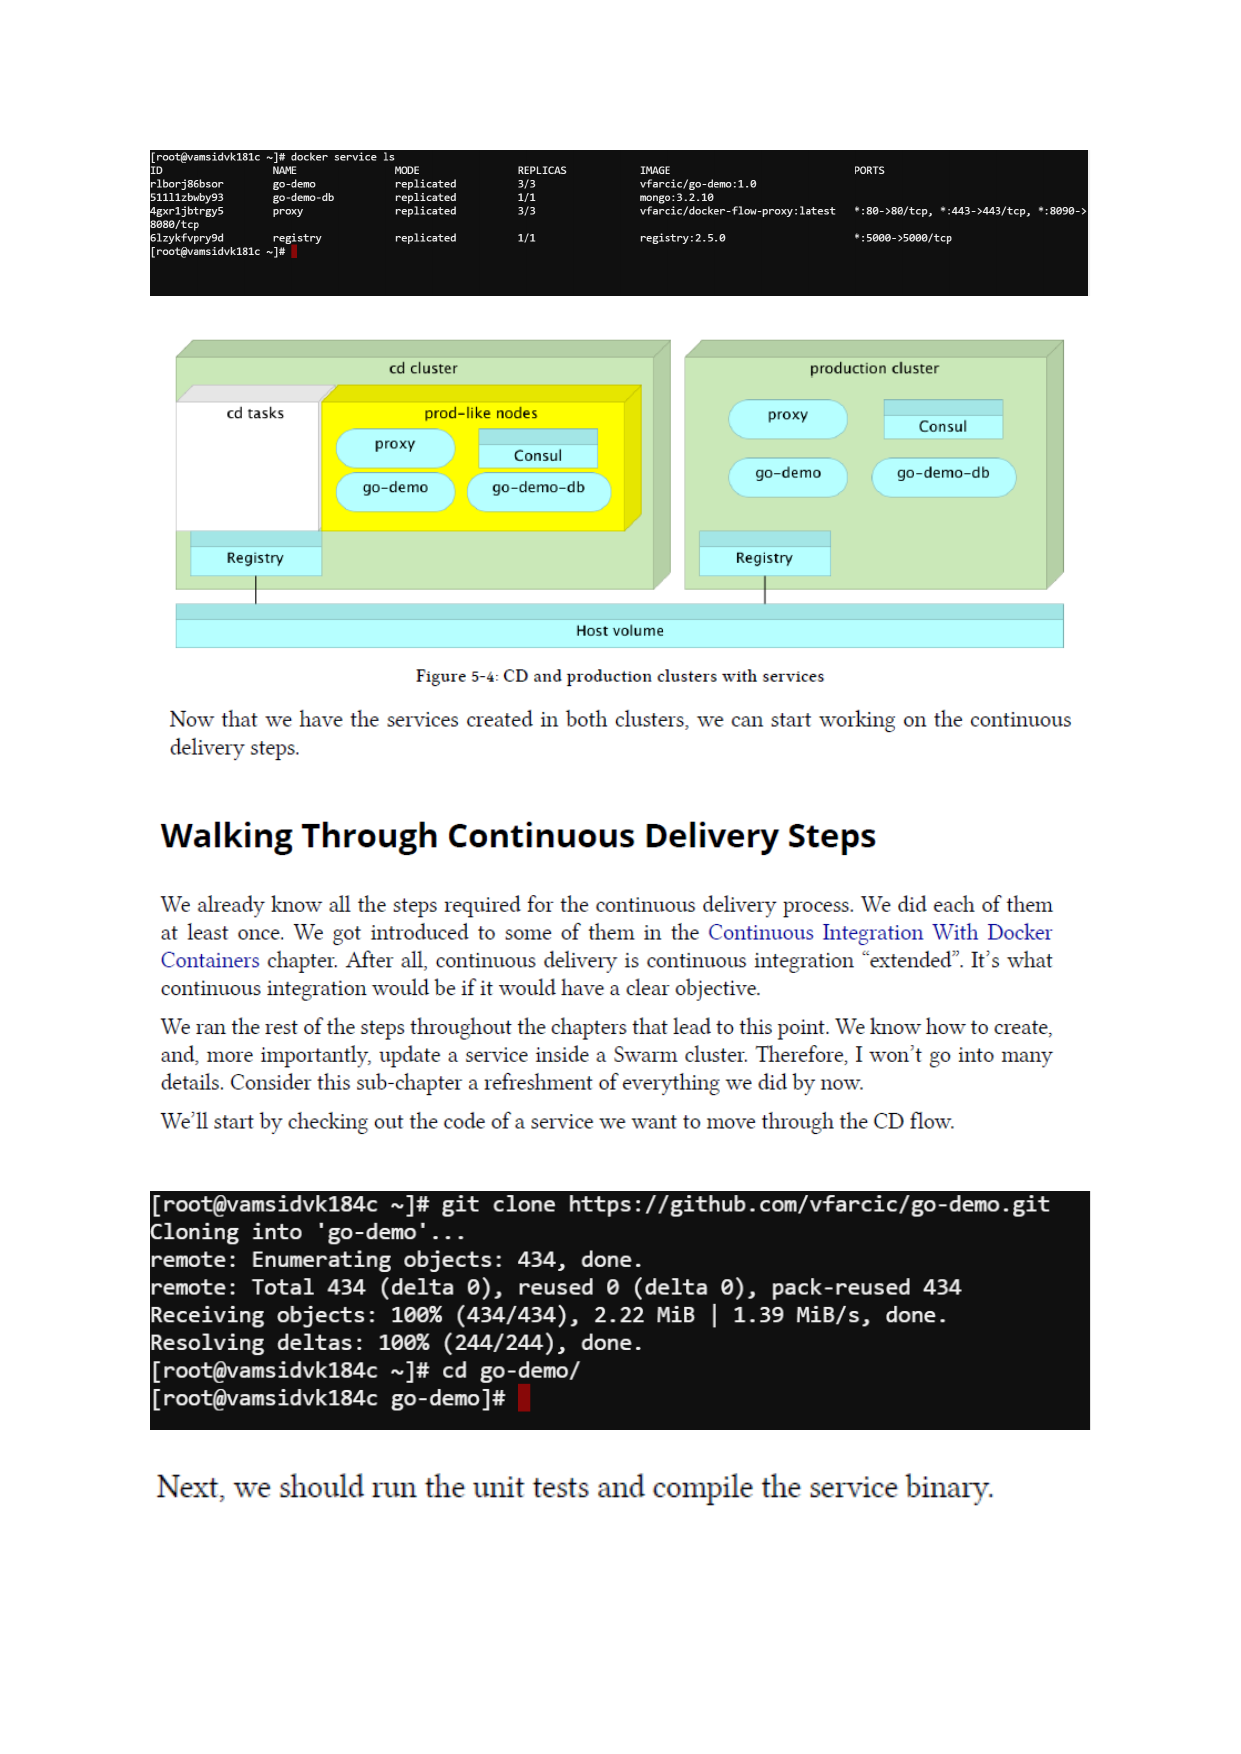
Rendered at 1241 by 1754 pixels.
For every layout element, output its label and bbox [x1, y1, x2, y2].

picture [150, 314, 1091, 786]
picture [150, 150, 1091, 296]
picture [150, 1448, 1011, 1523]
picture [150, 804, 1091, 1173]
picture [150, 1191, 1091, 1430]
